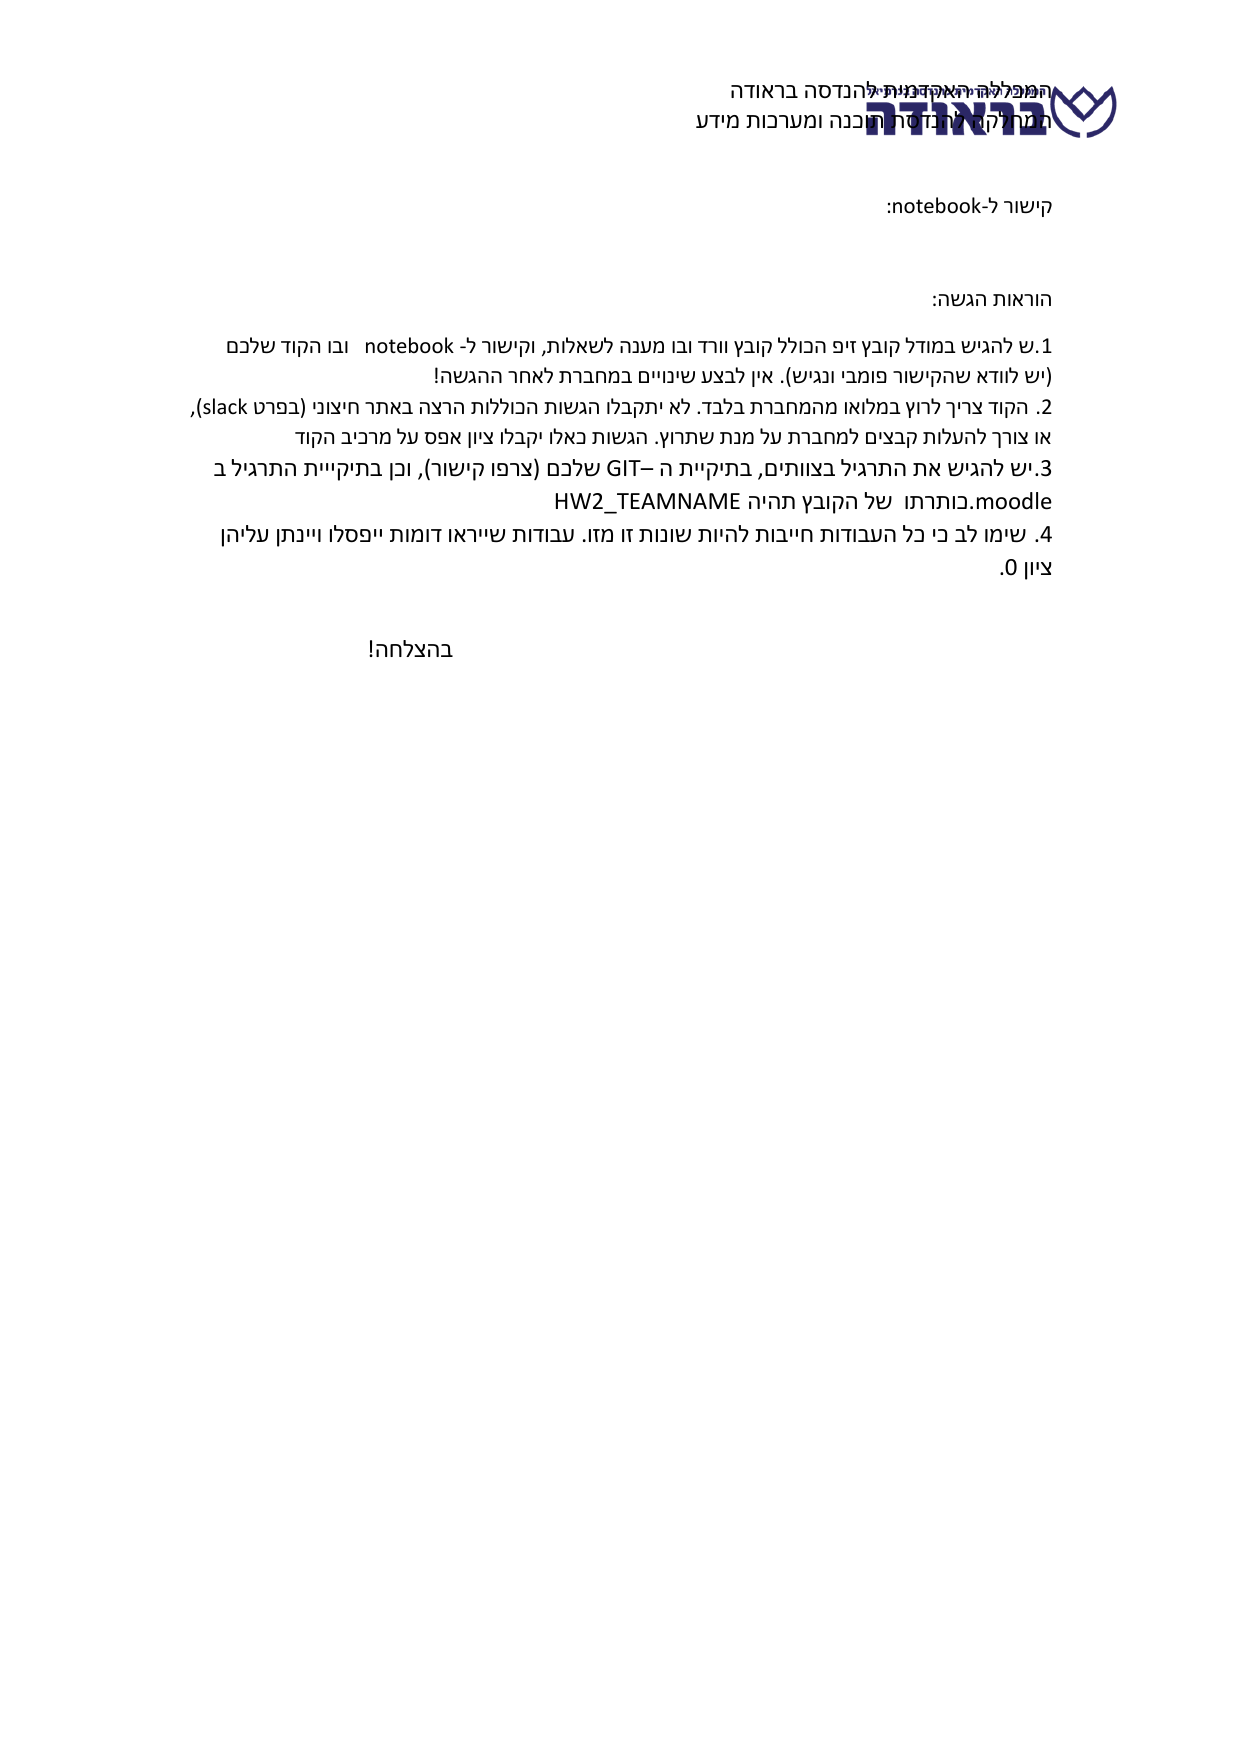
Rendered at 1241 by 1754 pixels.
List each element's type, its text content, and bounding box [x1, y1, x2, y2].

text בהצלחה! [187, 633, 528, 664]
picture [858, 79, 1123, 143]
text 4. שימו לב כי כל העבודות חייבות להיות שונות זו מזו. עבודות שייראו דומות ייפסלו ויינתן עליהן ציון 0. [187, 518, 1053, 582]
text 3.יש להגיש את התרגיל בצוותים, בתיקיית ה –GIT שלכם (צרפו קישור), וכן בתיקייית התרגיל ב moodle.כותרתו של הקובץ תהיה HW2_TEAMNAME [187, 452, 1053, 516]
text הוראות הגשה: [187, 284, 1053, 313]
text קישור ל-notebook: [187, 191, 1053, 219]
text 2. הקוד צריך לרוץ במלואו מהמחברת בלבד. לא יתקבלו הגשות הכוללות הרצה באתר חיצוני (בפרט slack), או צורך להעלות קבצים למחברת על מנת שתרוץ. הגשות כאלו יקבלו ציון אפס על מרכיב הקוד [187, 392, 1053, 450]
text 1.ש להגיש במודל קובץ זיפ הכולל קובץ וורד ובו מענה לשאלות, וקישור ל- notebook ובו הקוד שלכם (יש לוודא שהקישור פומבי ונגיש). אין לבצע שינויים במחברת לאחר ההגשה! [187, 331, 1053, 390]
